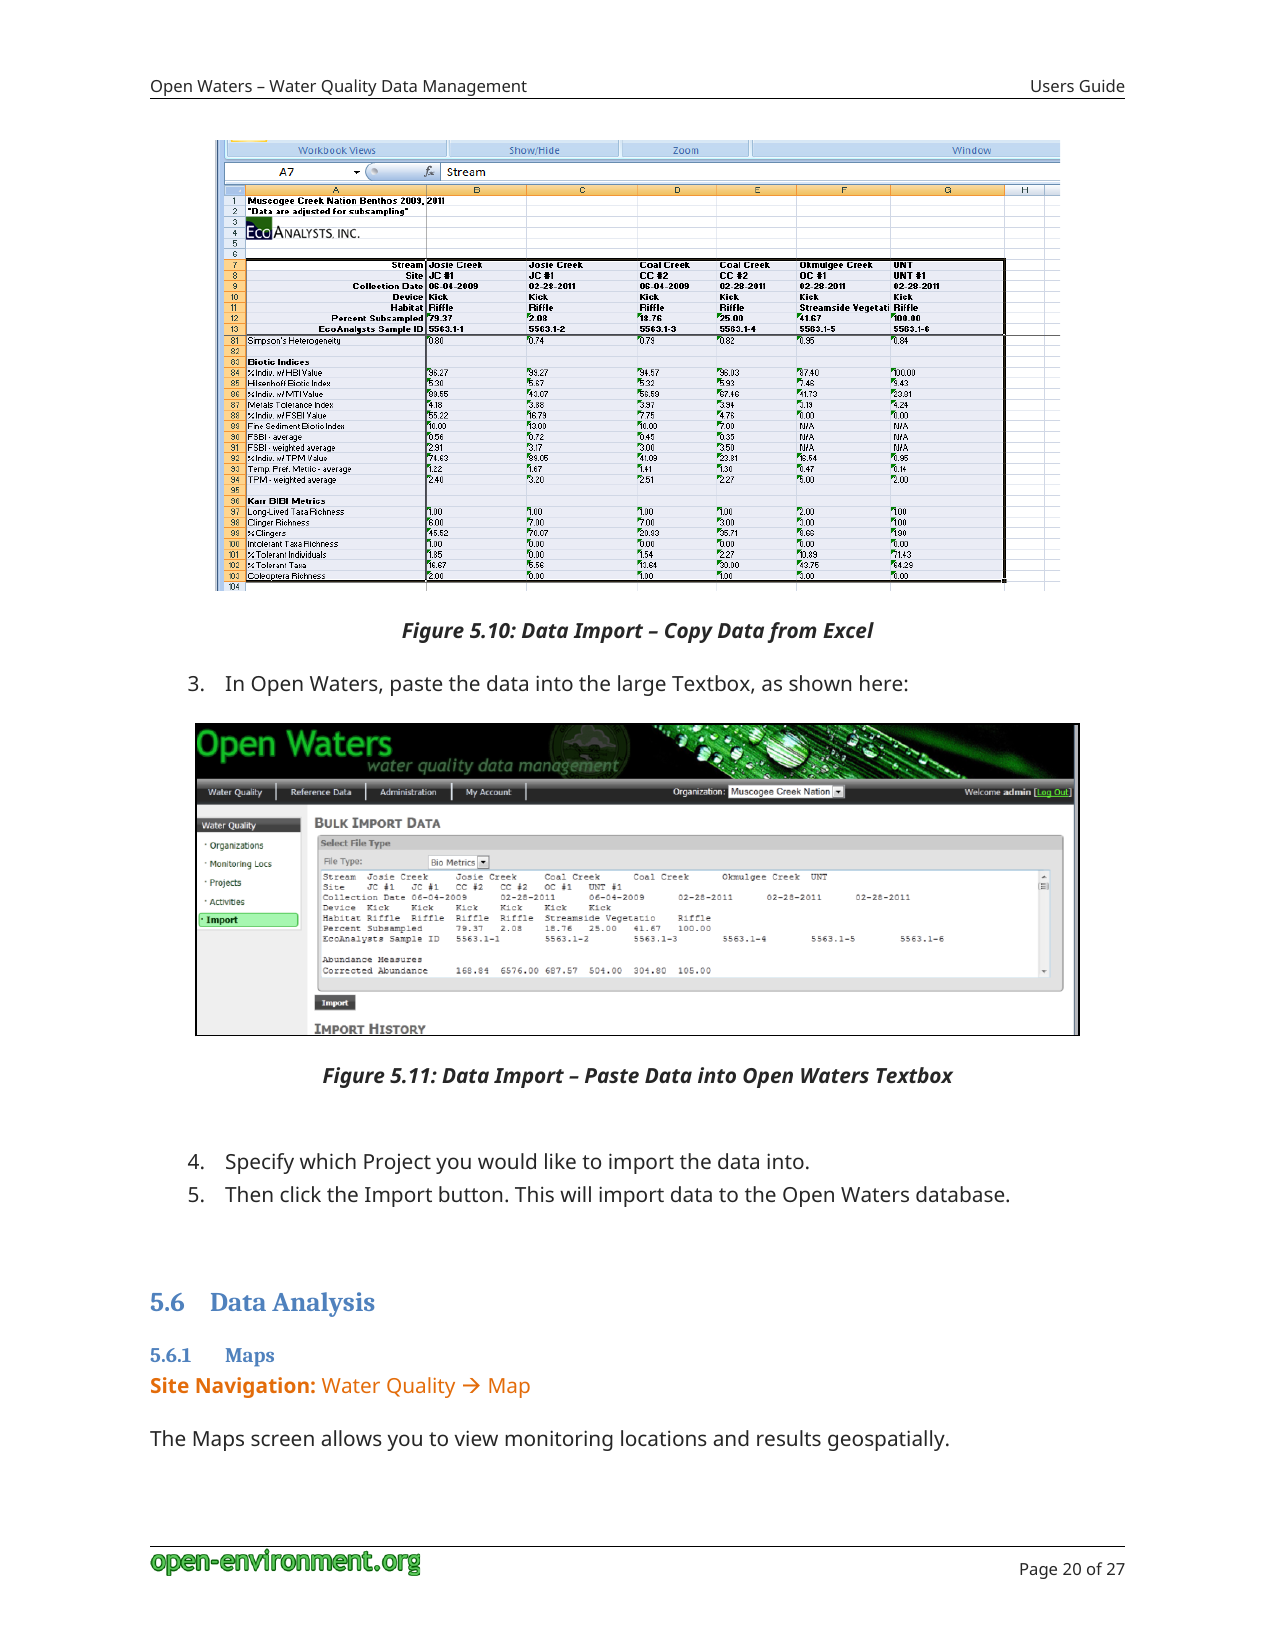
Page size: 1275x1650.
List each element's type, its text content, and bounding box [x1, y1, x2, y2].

picture [215, 140, 1060, 591]
picture [150, 1548, 421, 1576]
text Figure 5.10: Data Import – Copy Data from Excel [150, 616, 1125, 644]
list In Open Waters, paste the data into the large Textbox, as shown here: [187, 669, 1125, 698]
list Then click the Import button. This will import data to the Open Waters database. [187, 1180, 1125, 1208]
list Specify which Project you would like to import the data into. [187, 1147, 1125, 1176]
text Site Navigation: Water Quality Map [150, 1371, 1125, 1399]
picture [197, 725, 1078, 1035]
subtitle Data Analysis [150, 1287, 1125, 1318]
subtitle Maps [150, 1343, 1125, 1367]
text The Maps screen allows you to view monitoring locations and results geospatially. [150, 1424, 1125, 1453]
text Figure 5.11: Data Import – Paste Data into Open Waters Textbox [150, 1061, 1125, 1090]
